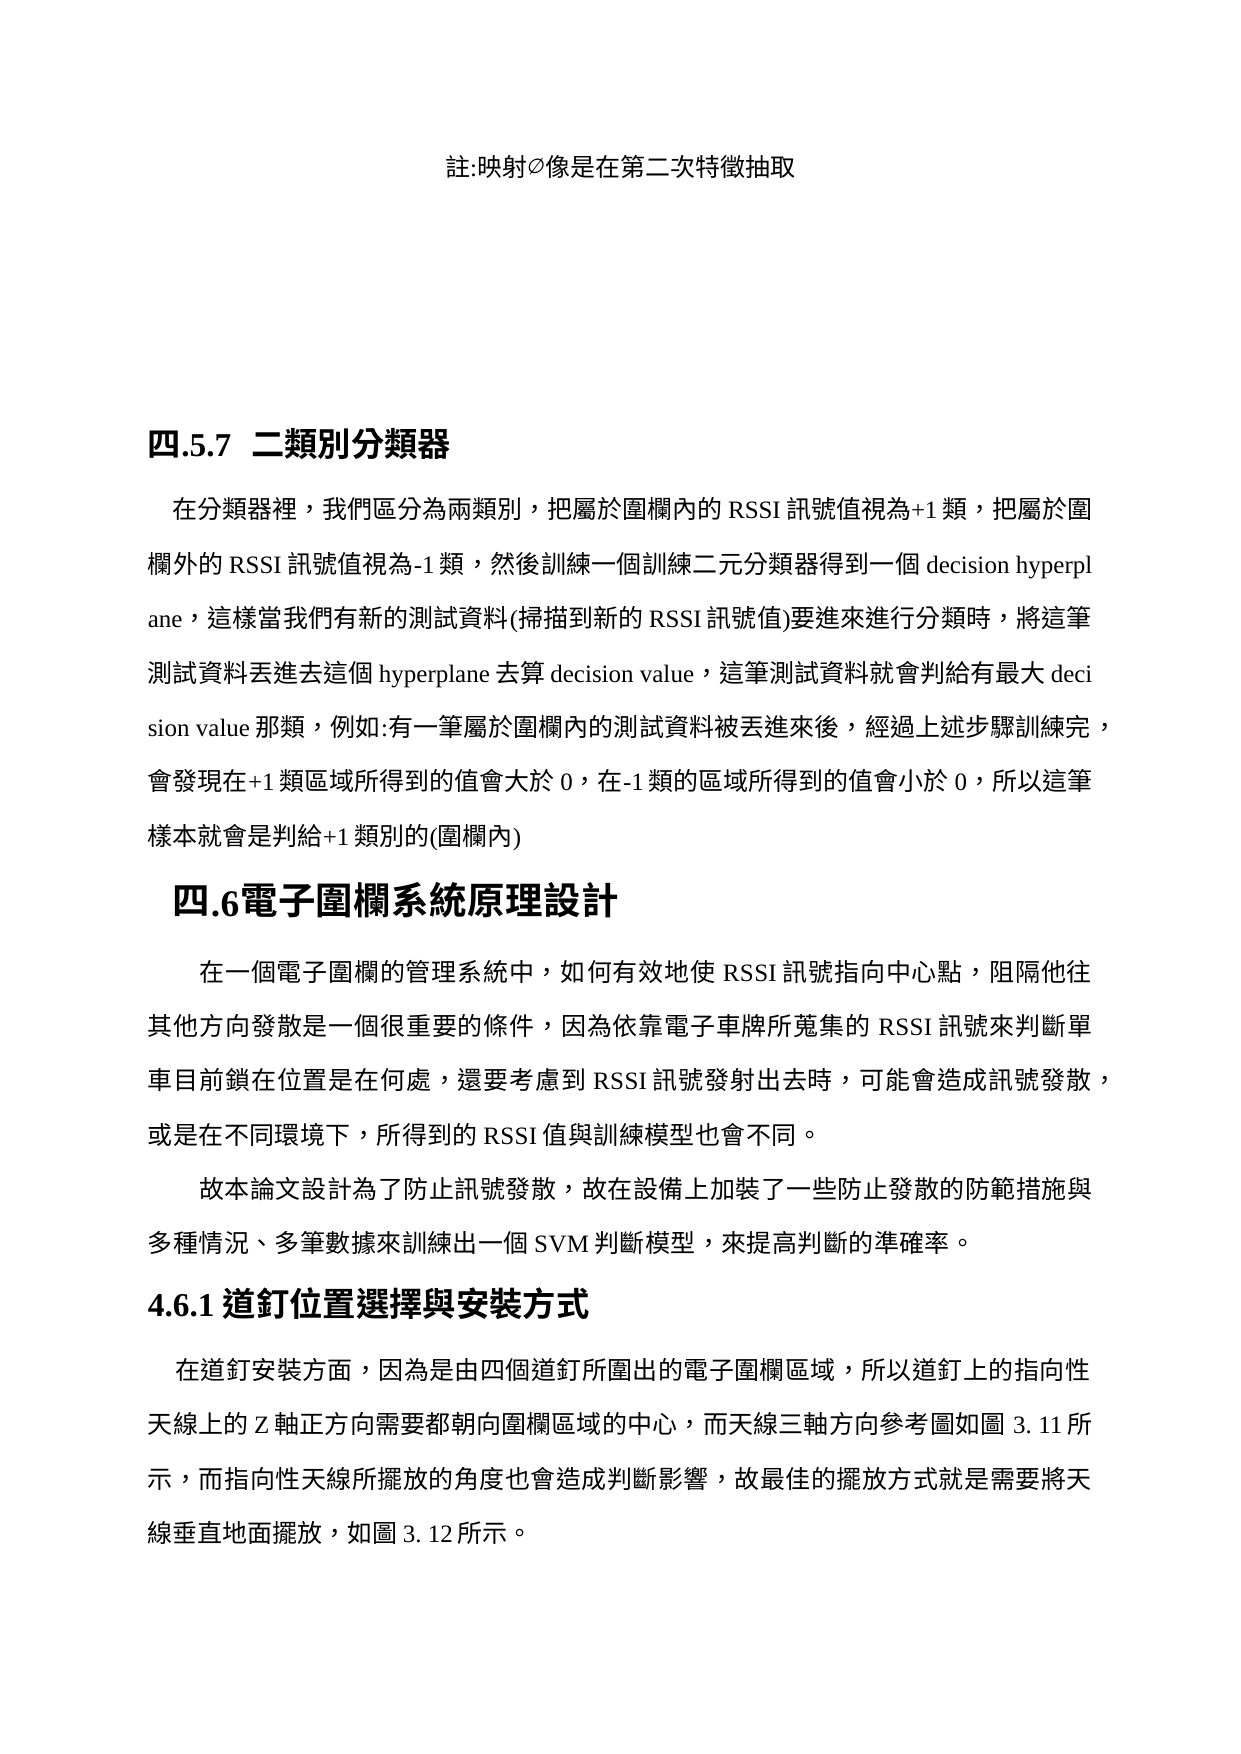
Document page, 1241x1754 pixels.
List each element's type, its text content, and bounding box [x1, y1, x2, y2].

text 在一個電子圍欄的管理系統中，如何有效地使RSSI訊號指向中心點，阻隔他往其他方向發散是一個很重要的條件，因為依靠電子車牌所蒐集的RSSI訊號來判斷單車目前鎖在位置是在何處，還要考慮到RSSI訊號發射出去時，可能會造成訊號發散，或是在不同環境下，所得到的RSSI值與訓練模型也會不同。 [148, 952, 1092, 1151]
subtitle 二類別分類器 [148, 418, 1067, 466]
text 註:映射像是在第二次特徵抽取 [148, 148, 1092, 184]
subtitle 電子圍欄系統原理設計 [173, 871, 1067, 925]
text 在分類器裡，我們區分為兩類別，把屬於圍欄內的RSSI訊號值視為+1類，把屬於圍欄外的RSSI訊號值視為-1類，然後訓練一個訓練二元分類器得到一個decision hyperplane，這樣當我們有新的測試資料(掃描到新的RSSI訊號值)要進來進行分類時，將這筆測試資料丟進去這個hyperplane去算decision value，這筆測試資料就會判給有最大decision value那類，例如:有一筆屬於圍欄內的測試資料被丟進來後，經過上述步驟訓練完，會發現在+1類區域所得到的值會大於0，在-1類的區域所得到的值會小於0，所以這筆樣本就會是判給+1類別的(圍欄內) [148, 490, 1092, 852]
text 故本論文設計為了防止訊號發散，故在設備上加裝了一些防止發散的防範措施與多種情況、多筆數據來訓練出一個SVM判斷模型，來提高判斷的準確率。 [148, 1169, 1092, 1260]
text 在道釘安裝方面，因為是由四個道釘所圍出的電子圍欄區域，所以道釘上的指向性天線上的Z軸正方向需要都朝向圍欄區域的中心，而天線三軸方向參考圖如圖3. 11所示，而指向性天線所擺放的角度也會造成判斷影響，故最佳的擺放方式就是需要將天線垂直地面擺放，如圖3. 12所示。 [148, 1351, 1092, 1550]
subtitle 4.6.1 道釘位置選擇與安裝方式 [148, 1278, 1067, 1326]
